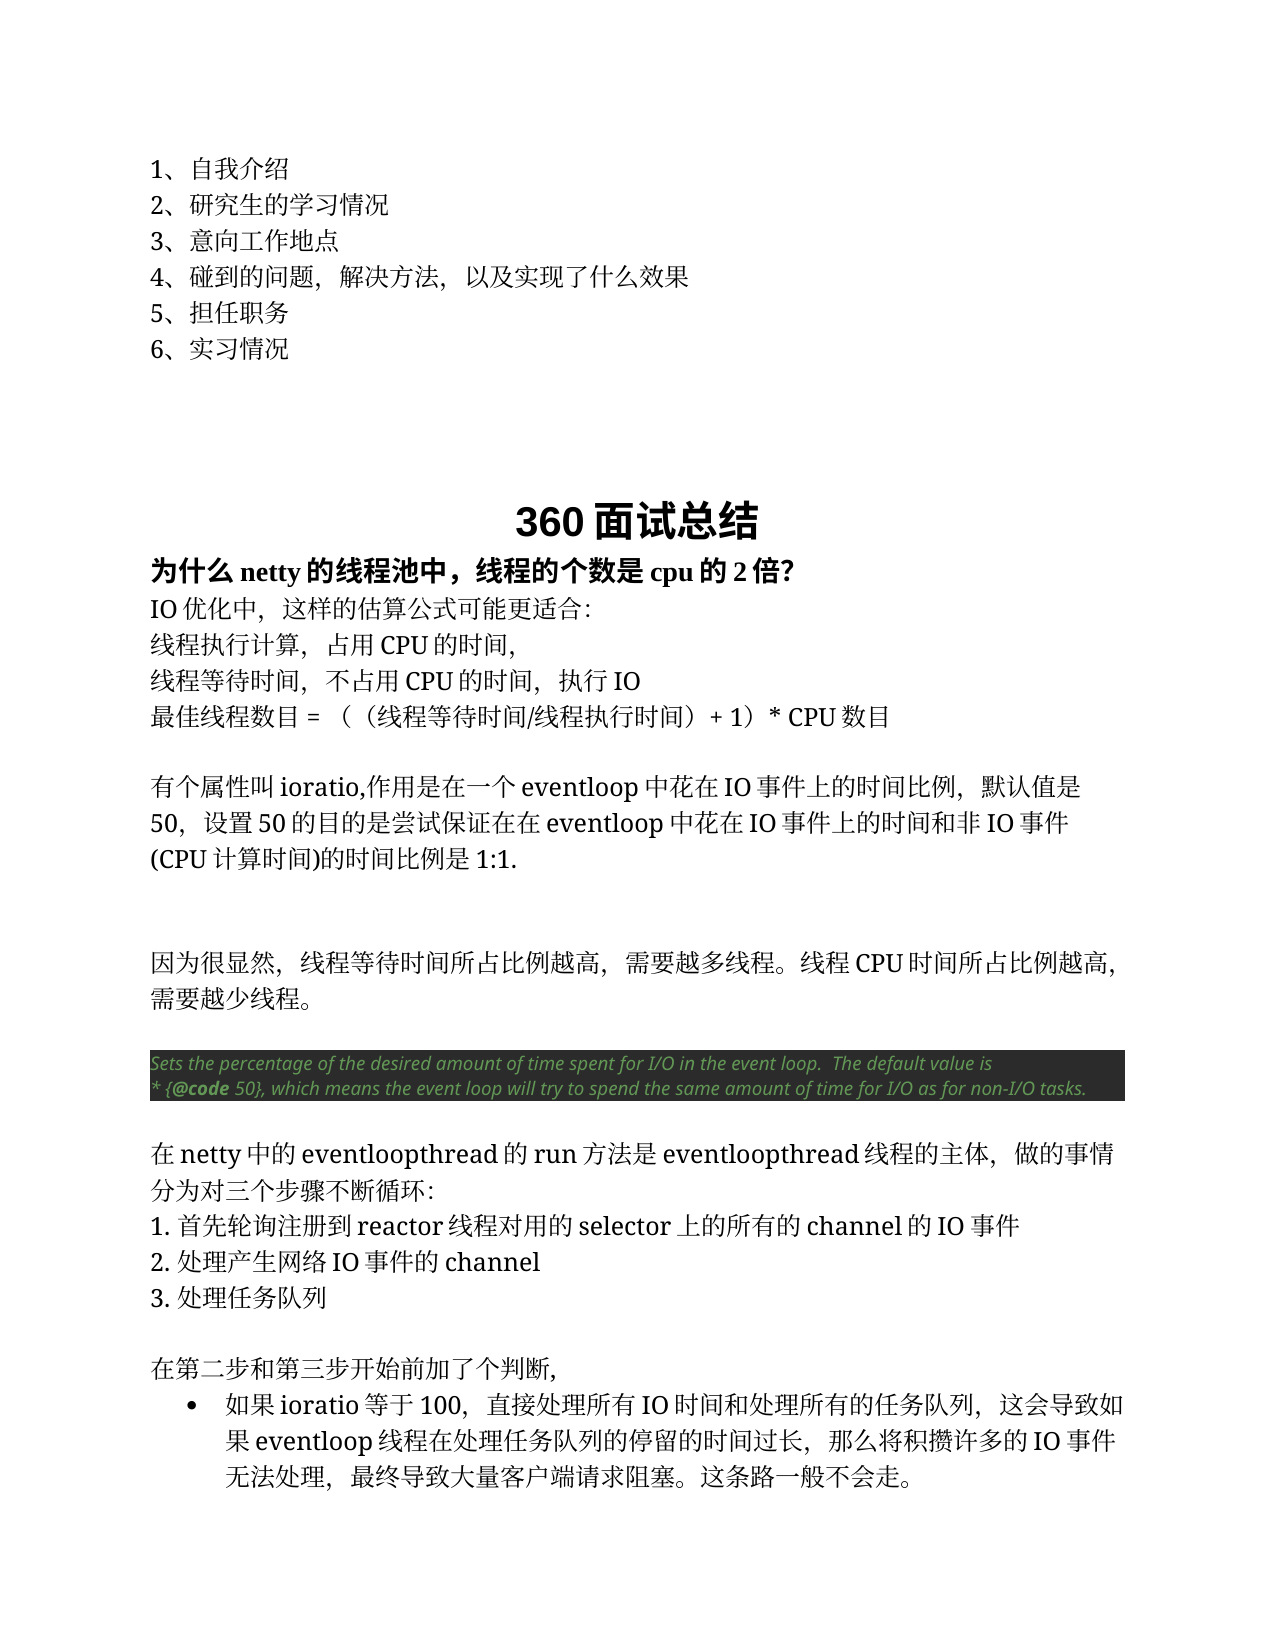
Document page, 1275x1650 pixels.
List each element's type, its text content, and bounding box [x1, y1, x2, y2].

text 线程执行计算，占用CPU的时间， [150, 626, 1125, 662]
text 为什么netty的线程池中，线程的个数是cpu的2倍？ [150, 549, 1125, 589]
text 最佳线程数目 = （（线程等待时间/线程执行时间）+ 1）* CPU数目 [150, 698, 1125, 734]
text 6、实习情况 [150, 330, 1125, 366]
text 有个属性叫ioratio,作用是在一个eventloop中花在IO事件上的时间比例，默认值是50，设置50的目的是尝试保证在在eventloop中花在IO事件上的时间和非IO事件(CPU计算时间)的时间比例是1:1. [150, 768, 1125, 876]
text 4、碰到的问题，解决方法，以及实现了什么效果 [150, 258, 1125, 294]
text 3. 处理任务队列 [150, 1279, 1125, 1315]
text 线程等待时间，不占用CPU的时间，执行IO [150, 662, 1125, 698]
list 如果ioratio等于100，直接处理所有IO时间和处理所有的任务队列，这会导致如果eventloop线程在处理任务队列的停留的时间过长，那么将积攒许多的IO事件无法处理，最终导致大量客户端请求阻塞。这条路一般不会走。 [187, 1385, 1125, 1493]
text 因为很显然，线程等待时间所占比例越高，需要越多线程。线程CPU时间所占比例越高，需要越少线程。 [150, 944, 1125, 1016]
text 在第二步和第三步开始前加了个判断, [150, 1349, 1125, 1385]
text 360面试总结 [150, 488, 1125, 549]
text 1. 首先轮询注册到reactor线程对用的selector上的所有的channel的IO事件 [150, 1207, 1125, 1243]
text 3、意向工作地点 [150, 222, 1125, 258]
text 在netty中的eventloopthread的run方法是eventloopthread线程的主体，做的事情分为对三个步骤不断循环： [150, 1135, 1125, 1207]
text 5、担任职务 [150, 294, 1125, 330]
text 2、研究生的学习情况 [150, 186, 1125, 222]
text IO优化中，这样的估算公式可能更适合： [150, 589, 1125, 626]
text 2. 处理产生网络IO事件的channel [150, 1243, 1125, 1279]
text 1、自我介绍 [150, 150, 1125, 186]
text Sets the percentage of the desired amount of time spent for I/O in the event loop. The default value is * {@code 50}, which means the event loop will try to spend the same amount of time for I/O as for non-I/O tasks. [150, 1050, 1125, 1101]
